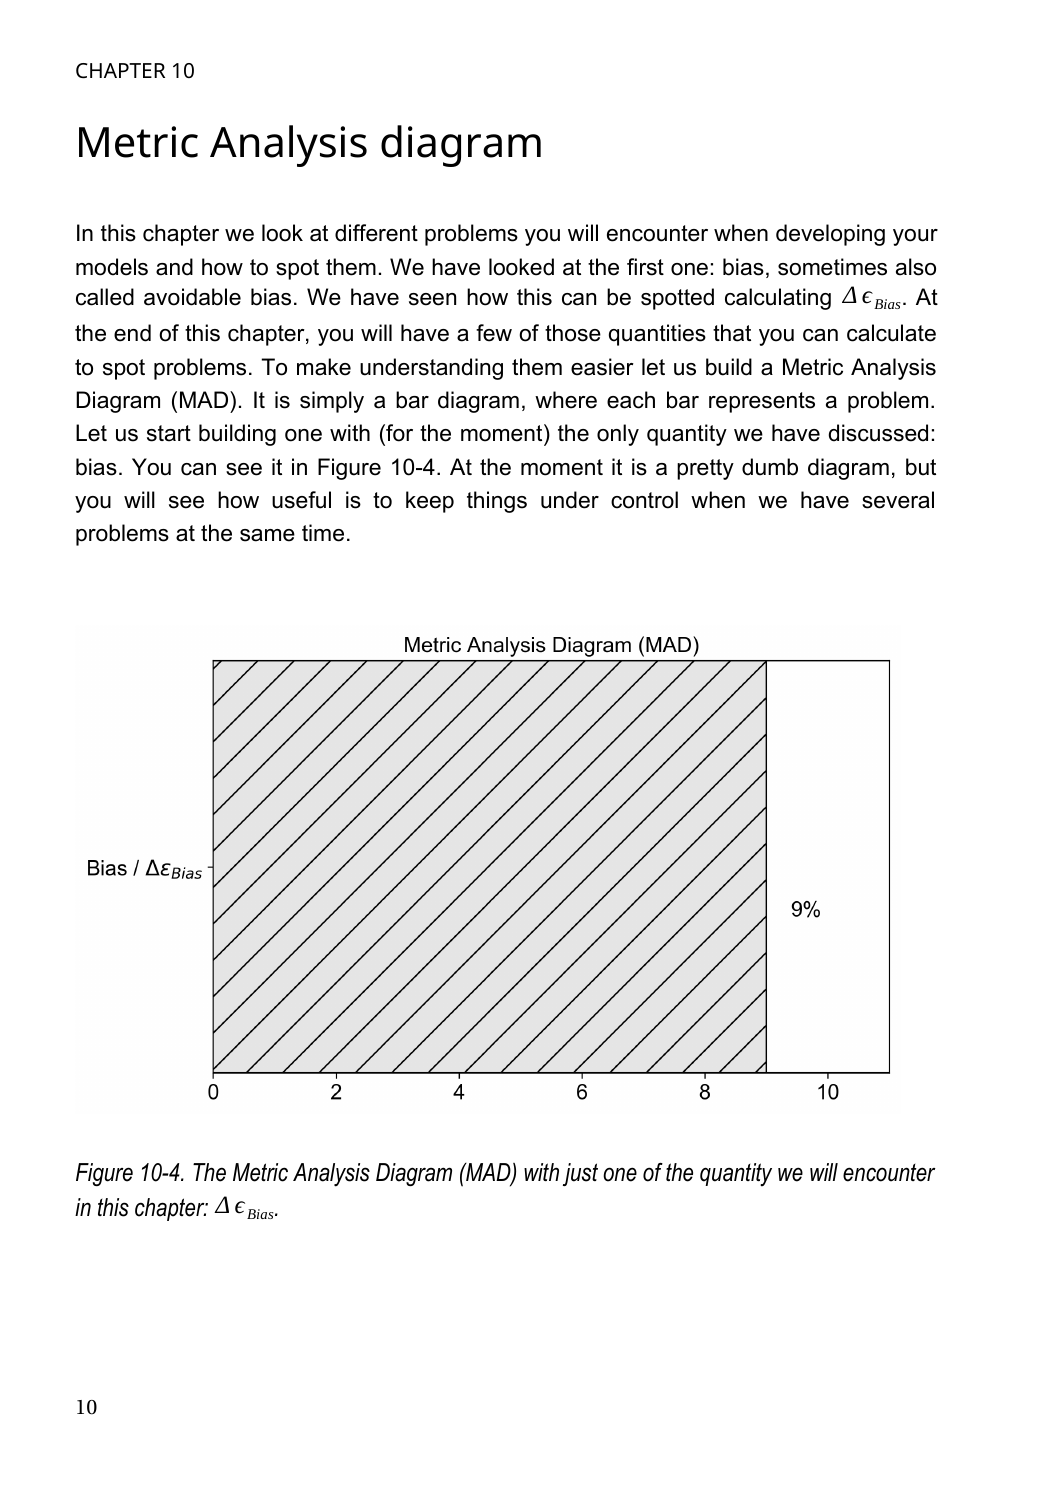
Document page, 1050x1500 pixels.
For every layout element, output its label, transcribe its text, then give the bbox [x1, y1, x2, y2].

picture [75, 625, 901, 1114]
text Figure 10-4. The Metric Analysis Diagram (MAD) with just one of the quantity we will encounter in this chapter: . [75, 1158, 937, 1223]
subtitle Metric Analysis diagram [75, 112, 937, 169]
text In this chapter we look at different problems you will encounter when developing your models and how to spot them. We have looked at the first one: bias, sometimes also called avoidable bias. We have seen how this can be spotted calculating . At the end of this chapter, you will have a few of those quantities that you can calculate to spot problems. To make understanding them easier let us build a Metric Analysis Diagram (MAD). It is simply a bar diagram, where each bar represents a problem. Let us start building one with (for the moment) the only quantity we have discussed: bias. You can see it in Figure 10-4. At the moment it is a pretty dumb diagram, but you will see how useful is to keep things under control when we have several problems at the same time. [75, 213, 937, 546]
